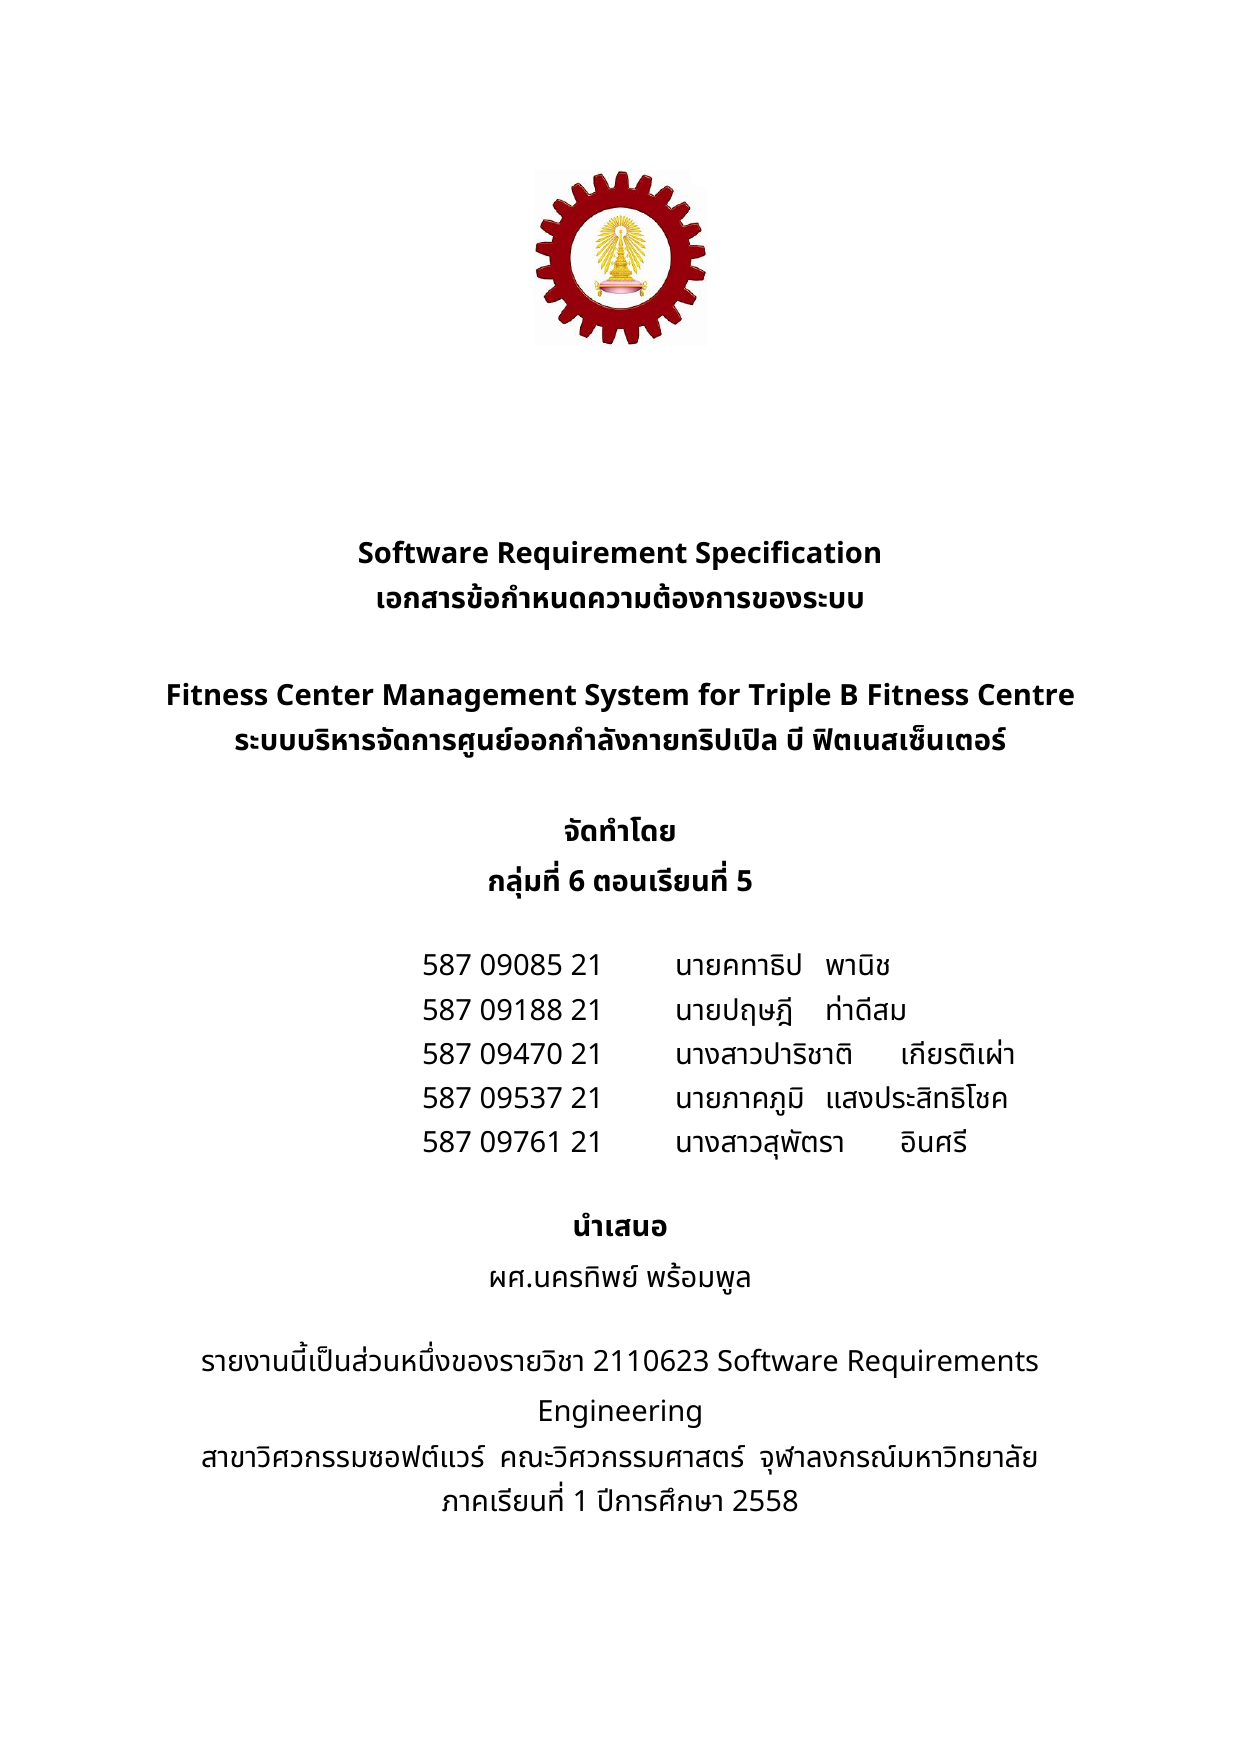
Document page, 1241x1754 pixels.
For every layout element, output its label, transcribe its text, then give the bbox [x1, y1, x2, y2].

text 587 09761 21 นางสาวสุพัตรา อินศรี [422, 1122, 1090, 1166]
text 587 09537 21 นายภาคภูมิ แสงประสิทธิโชค [422, 1077, 1090, 1122]
text ผศ.นครทิพย์ พร้อมพูล [150, 1256, 1090, 1301]
text สาขาวิศวกรรมซอฟต์แวร์ คณะวิศวกรรมศาสตร์ จุฬาลงกรณ์มหาวิทยาลัย [150, 1436, 1090, 1480]
text 587 09188 21 นายปฤษฎี ท่าดีสม [347, 989, 1090, 1033]
picture [533, 168, 709, 347]
text Fitness Center Management System for Triple B Fitness Centre [150, 674, 1090, 714]
text ระบบบริหารจัดการศูนย์ออกกำลังกายทริปเปิล บี ฟิตเนสเซ็นเตอร์ [150, 720, 1090, 764]
text กลุ่มที่ 6 ตอนเรียนที่ 5 [150, 861, 1090, 905]
text จัดทำโดย [150, 810, 1090, 854]
text Software Requirement Specification [150, 532, 1090, 572]
text รายงานนี้เป็นส่วนหนึ่งของรายวิชา 2110623 Software Requirements Engineering [150, 1340, 1090, 1430]
text 587 09085 21 นายคทาธิป พานิช [422, 944, 1090, 989]
text นำเสนอ [150, 1206, 1090, 1250]
text 587 09470 21 นางสาวปาริชาติ เกียรติเผ่า [422, 1033, 1090, 1077]
text เอกสารข้อกำหนดความต้องการของระบบ [150, 578, 1090, 622]
text ภาคเรียนที่ 1 ปีการศึกษา 2558 [150, 1480, 1090, 1524]
